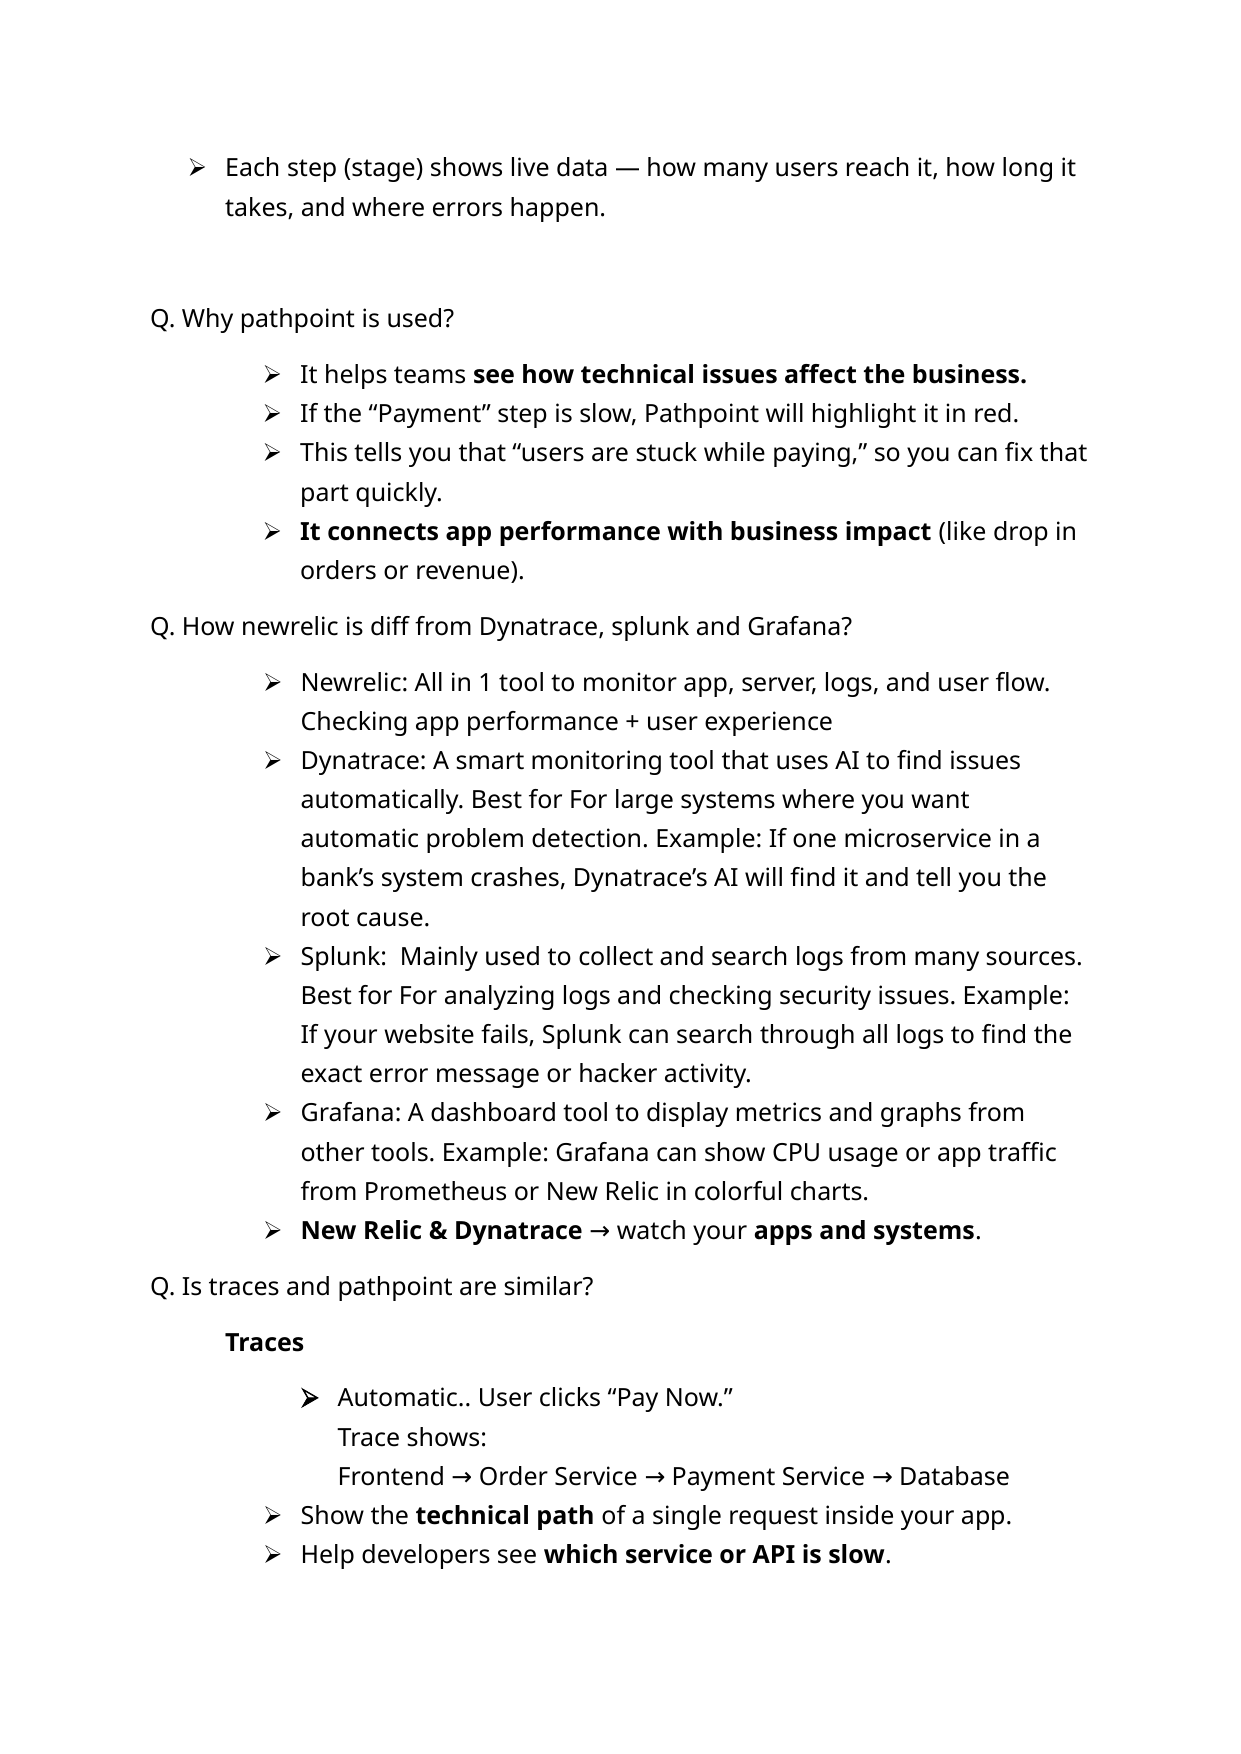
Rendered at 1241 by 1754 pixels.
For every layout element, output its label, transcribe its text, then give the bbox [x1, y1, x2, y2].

list Grafana: A dashboard tool to display metrics and graphs from other tools. Example: Grafana can show CPU usage or app traffic from Prometheus or New Relic in colorful charts. [263, 1095, 1090, 1207]
list Show the technical path of a single request inside your app. [263, 1497, 1090, 1532]
list Automatic.. User clicks “Pay Now.” Trace shows: Frontend → Order Service → Payment Service → Database [300, 1380, 1090, 1492]
list This tells you that “users are stuck while paying,” so you can fix that part quickly. [262, 435, 1090, 508]
list Help developers see which service or API is slow. [263, 1537, 1090, 1571]
text Q. How newrelic is diff from Dynatrace, splunk and Grafana? [150, 608, 1090, 642]
list Splunk: Mainly used to collect and search logs from many sources. Best for For analyzing logs and checking security issues. Example: If your website fails, Splunk can search through all logs to find the exact error message or hacker activity. [263, 938, 1090, 1090]
text Q. Is traces and pathpoint are similar? [150, 1268, 1090, 1302]
list It helps teams see how technical issues affect the business. [262, 357, 1090, 391]
list Each step (stage) shows live data — how many users reach it, how long it takes, and where errors happen. [187, 150, 1090, 223]
list Newrelic: All in 1 tool to monitor app, server, logs, and user flow. Checking app performance + user experience [263, 664, 1090, 737]
list New Relic & Dynatrace → watch your apps and systems. [263, 1212, 1090, 1247]
list If the “Payment” step is slow, Pathpoint will highlight it in red. [262, 396, 1090, 430]
list It connects app performance with business impact (like drop in orders or revenue). [262, 513, 1090, 587]
list Dynatrace: A smart monitoring tool that uses AI to find issues automatically. Best for For large systems where you want automatic problem detection. Example: If one microservice in a bank’s system crashes, Dynatrace’s AI will find it and tell you the root cause. [263, 742, 1090, 933]
text Q. Why pathpoint is used? [150, 301, 1090, 335]
text Traces [150, 1324, 1090, 1358]
